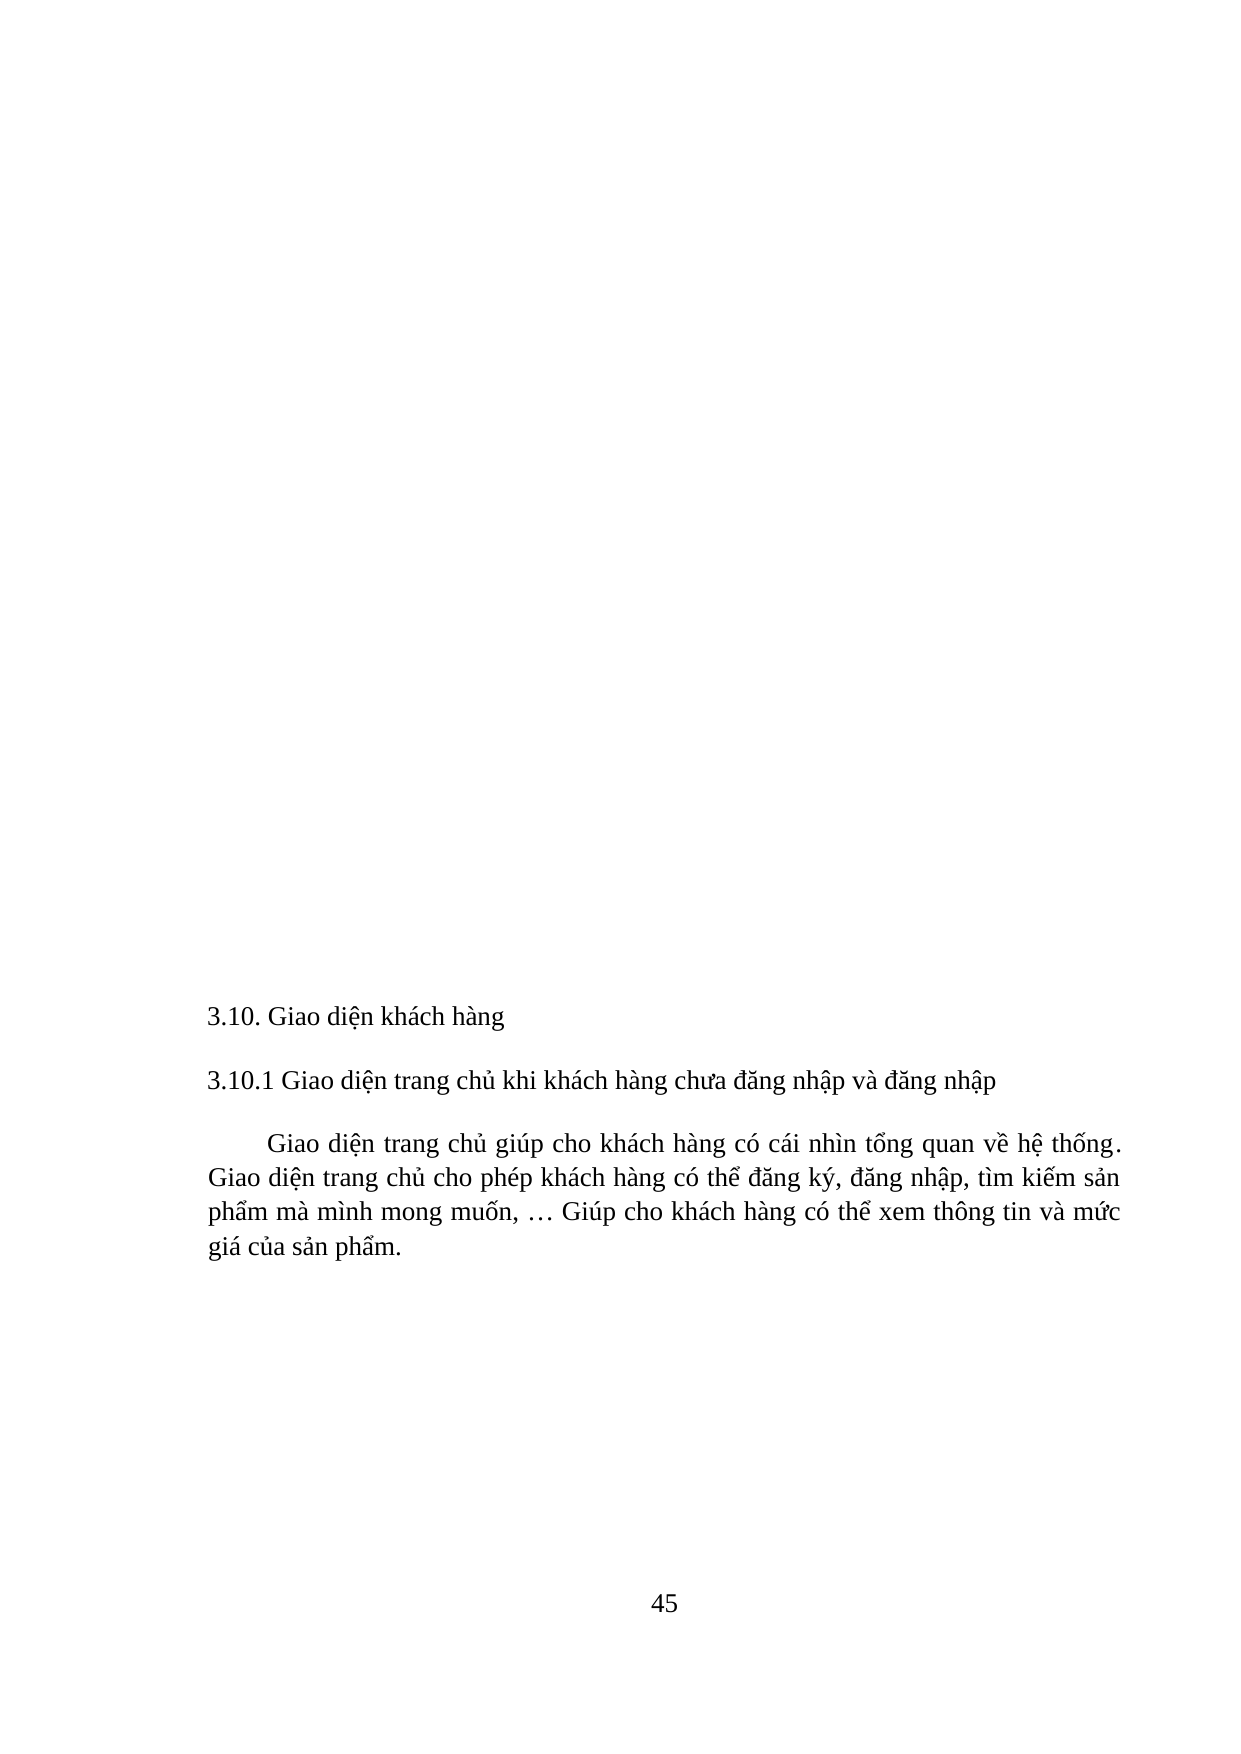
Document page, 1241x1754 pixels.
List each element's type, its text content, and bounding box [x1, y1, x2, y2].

text 3.10.1 Giao diện trang chủ khi khách hàng chưa đăng nhập và đăng nhập [207, 1064, 1122, 1095]
text 3.10. Giao diện khách hàng [207, 1001, 1122, 1032]
text Giao diện trang chủ giúp cho khách hàng có cái nhìn tổng quan về hệ thống. Giao diện trang chủ cho phép khách hàng có thể đăng ký, đăng nhập, tìm kiếm sản phẩm mà mình mong muốn, … Giúp cho khách hàng có thể xem thông tin và mức giá của sản phẩm. [208, 1127, 1122, 1161]
text Giao diện trang chủ giúp cho khách hàng có cái nhìn tổng quan về hệ thống. Giao diện trang chủ cho phép khách hàng có thể đăng ký, đăng nhập, tìm kiếm sản phẩm mà mình mong muốn, … Giúp cho khách hàng có thể xem thông tin và mức giá của sản phẩm. [208, 1227, 1122, 1261]
